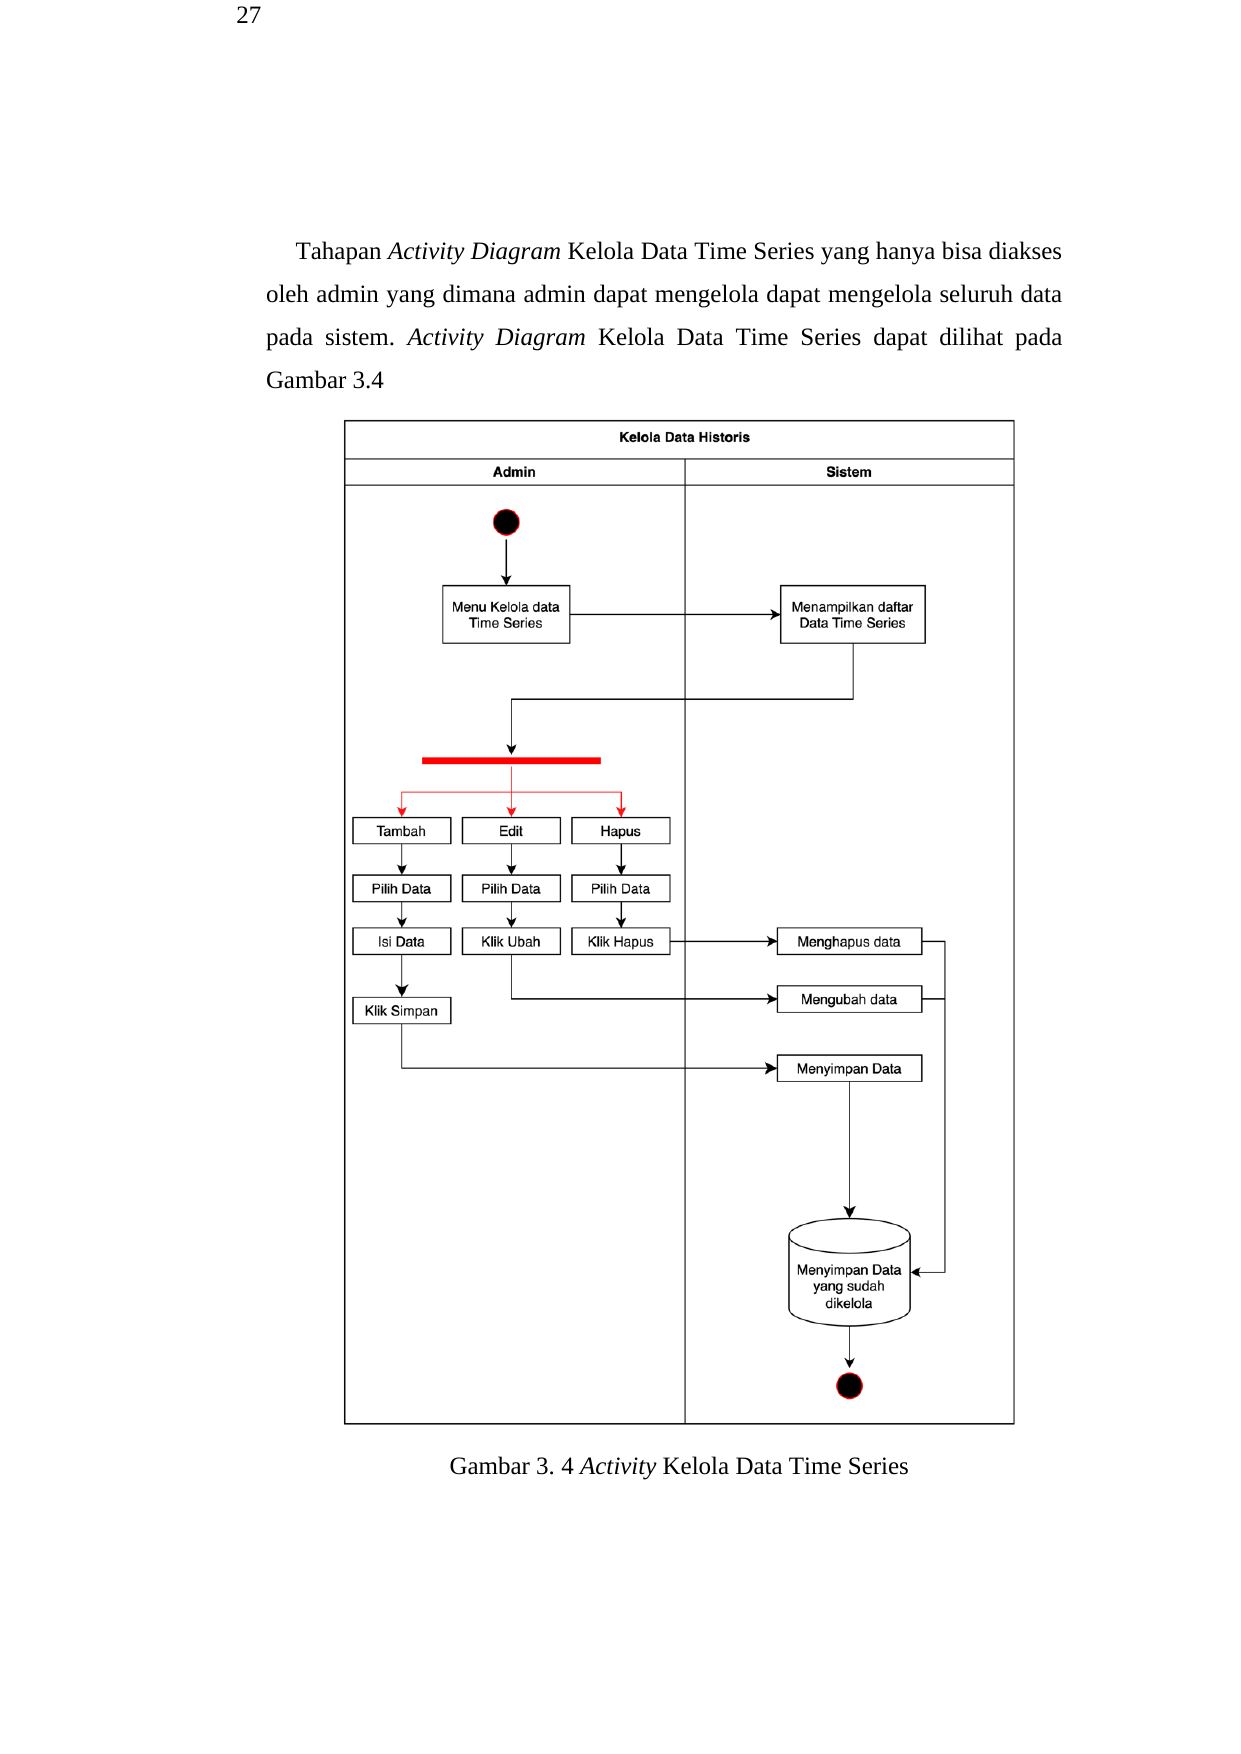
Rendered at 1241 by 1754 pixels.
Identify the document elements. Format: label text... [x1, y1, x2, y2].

picture [332, 408, 1026, 1437]
list Gambar 3. 4 Activity Kelola Data Time Series [295, 1451, 1063, 1480]
list Tahapan Activity Diagram Kelola Data Time Series yang hanya bisa diakses oleh admin yang dimana admin dapat mengelola dapat mengelola seluruh data pada sistem. Activity Diagram Kelola Data Time Series dapat dilihat pada Gambar 3.4 [266, 236, 1063, 394]
